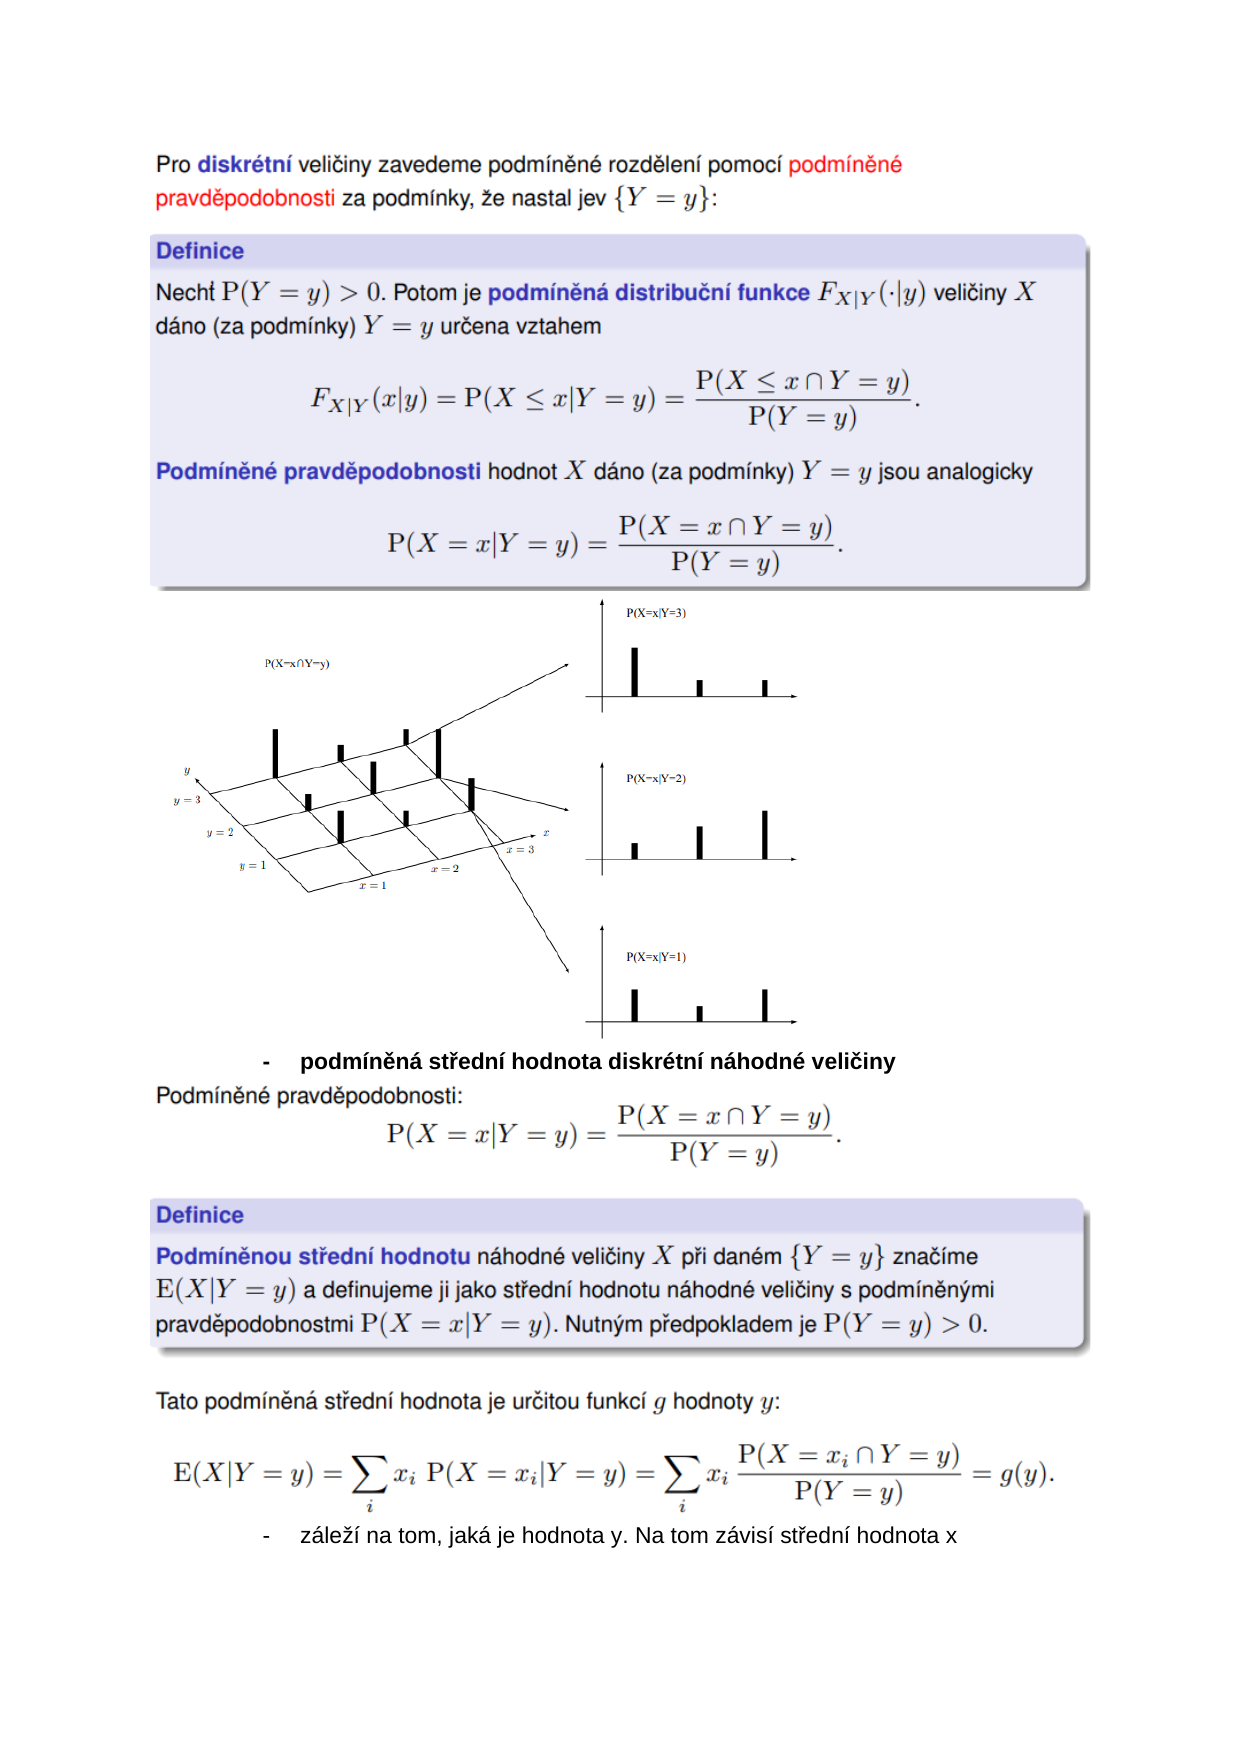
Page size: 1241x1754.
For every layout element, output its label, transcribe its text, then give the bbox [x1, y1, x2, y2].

list záleží na tom, jaká je hodnota y. Na tom závisí střední hodnota x [262, 1522, 1090, 1549]
picture [150, 1078, 1091, 1519]
picture [150, 150, 1091, 591]
picture [150, 594, 813, 1044]
list podmíněná střední hodnota diskrétní náhodné veličiny [262, 1048, 1090, 1074]
